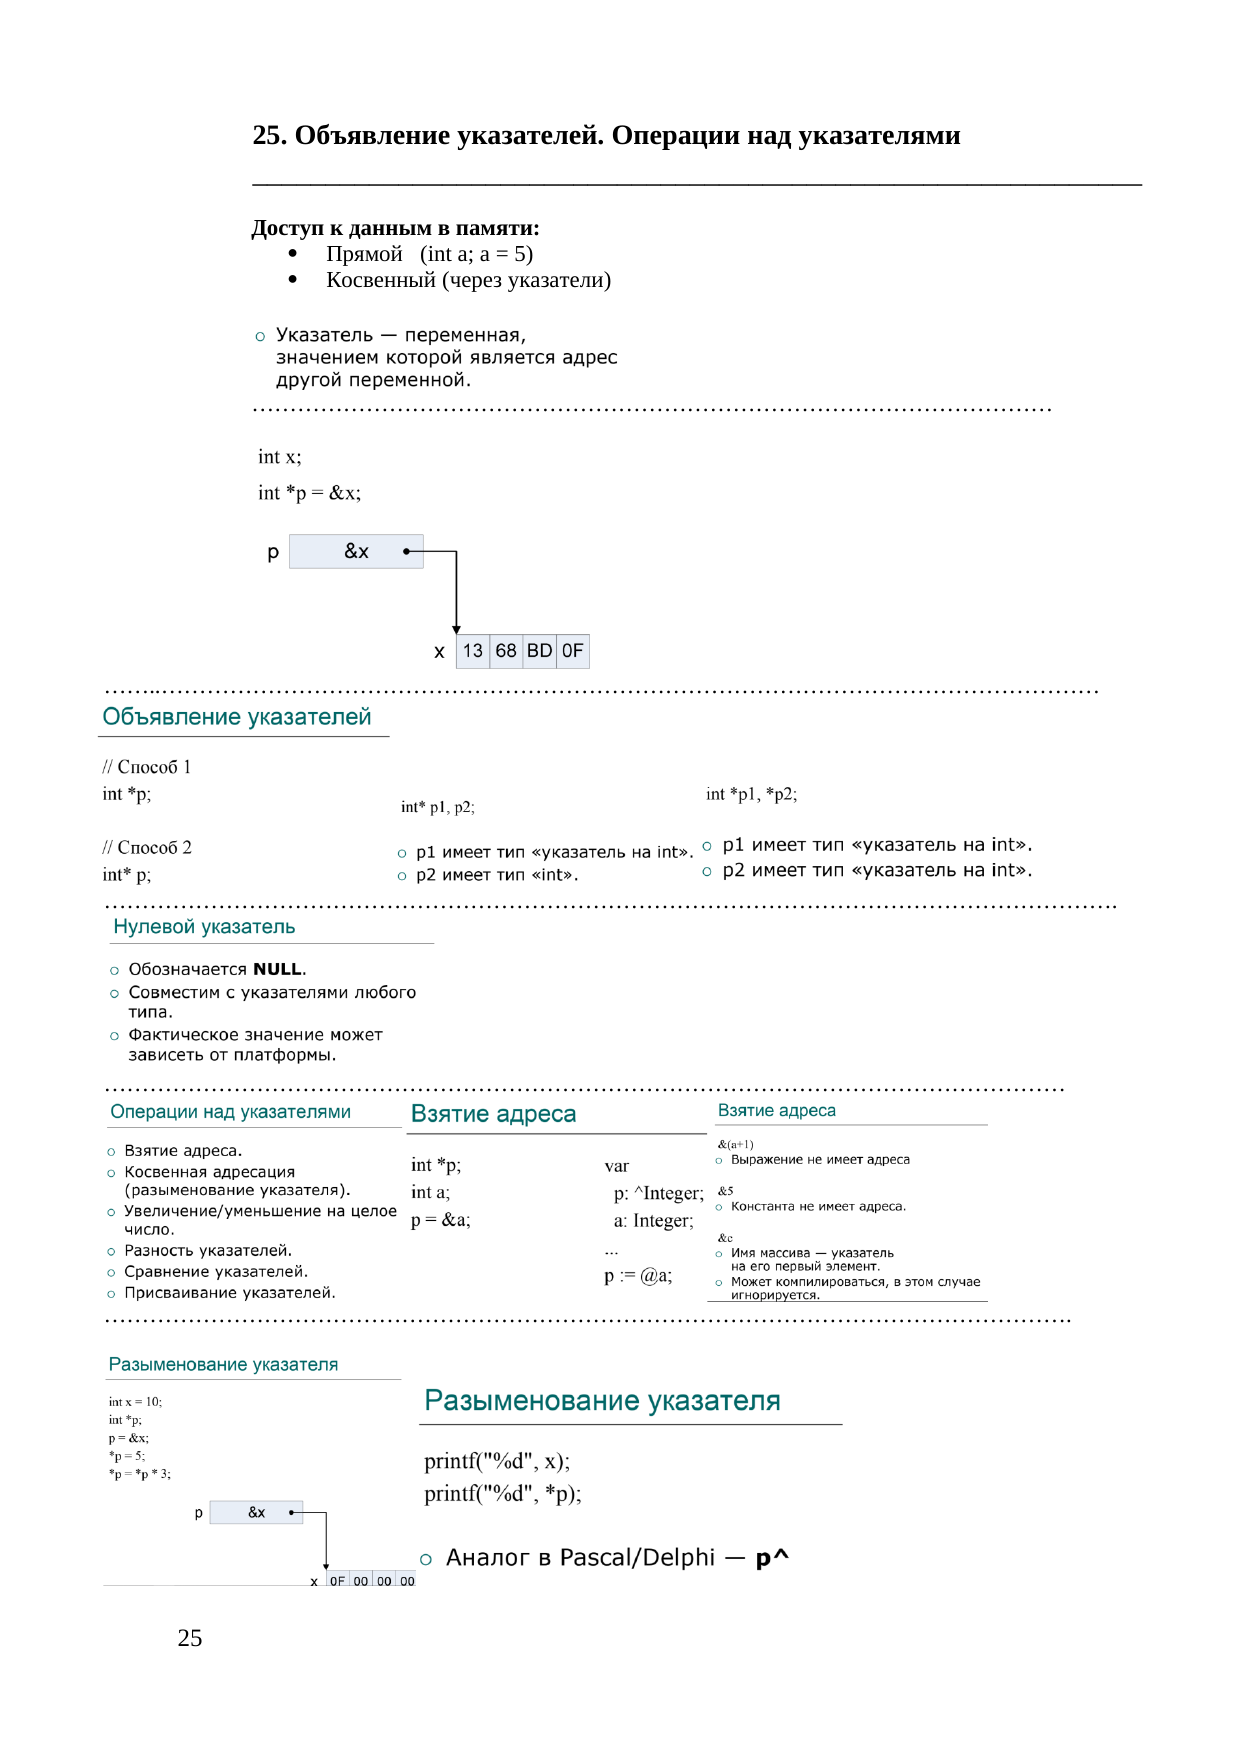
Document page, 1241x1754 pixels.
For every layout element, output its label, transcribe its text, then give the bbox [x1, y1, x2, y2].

picture [103, 1354, 843, 1586]
text …………………………………………………………………………………………… [177, 390, 1152, 417]
text ……………………………………………………………………………………………………………… [29, 1070, 1152, 1096]
list Прямой (int a; a = 5) [288, 240, 1152, 267]
picture [103, 913, 435, 1070]
text ………………………………………………………………………………………………………………. [29, 1302, 1152, 1328]
picture [103, 1096, 988, 1302]
subtitle 25. Объявление указателей. Операции над указателями [252, 118, 1152, 151]
text ……..…………………………………………………………………………………………………………… [29, 672, 1152, 699]
text Доступ к данным в памяти: [177, 214, 1152, 240]
picture [251, 443, 593, 673]
list Косвенный (через указатели) [288, 267, 1152, 293]
text _____________________________________________________________ [252, 155, 1152, 189]
picture [88, 698, 1049, 888]
text ……………………………………………………………………………………………………………………. [29, 887, 1152, 914]
picture [251, 319, 632, 391]
